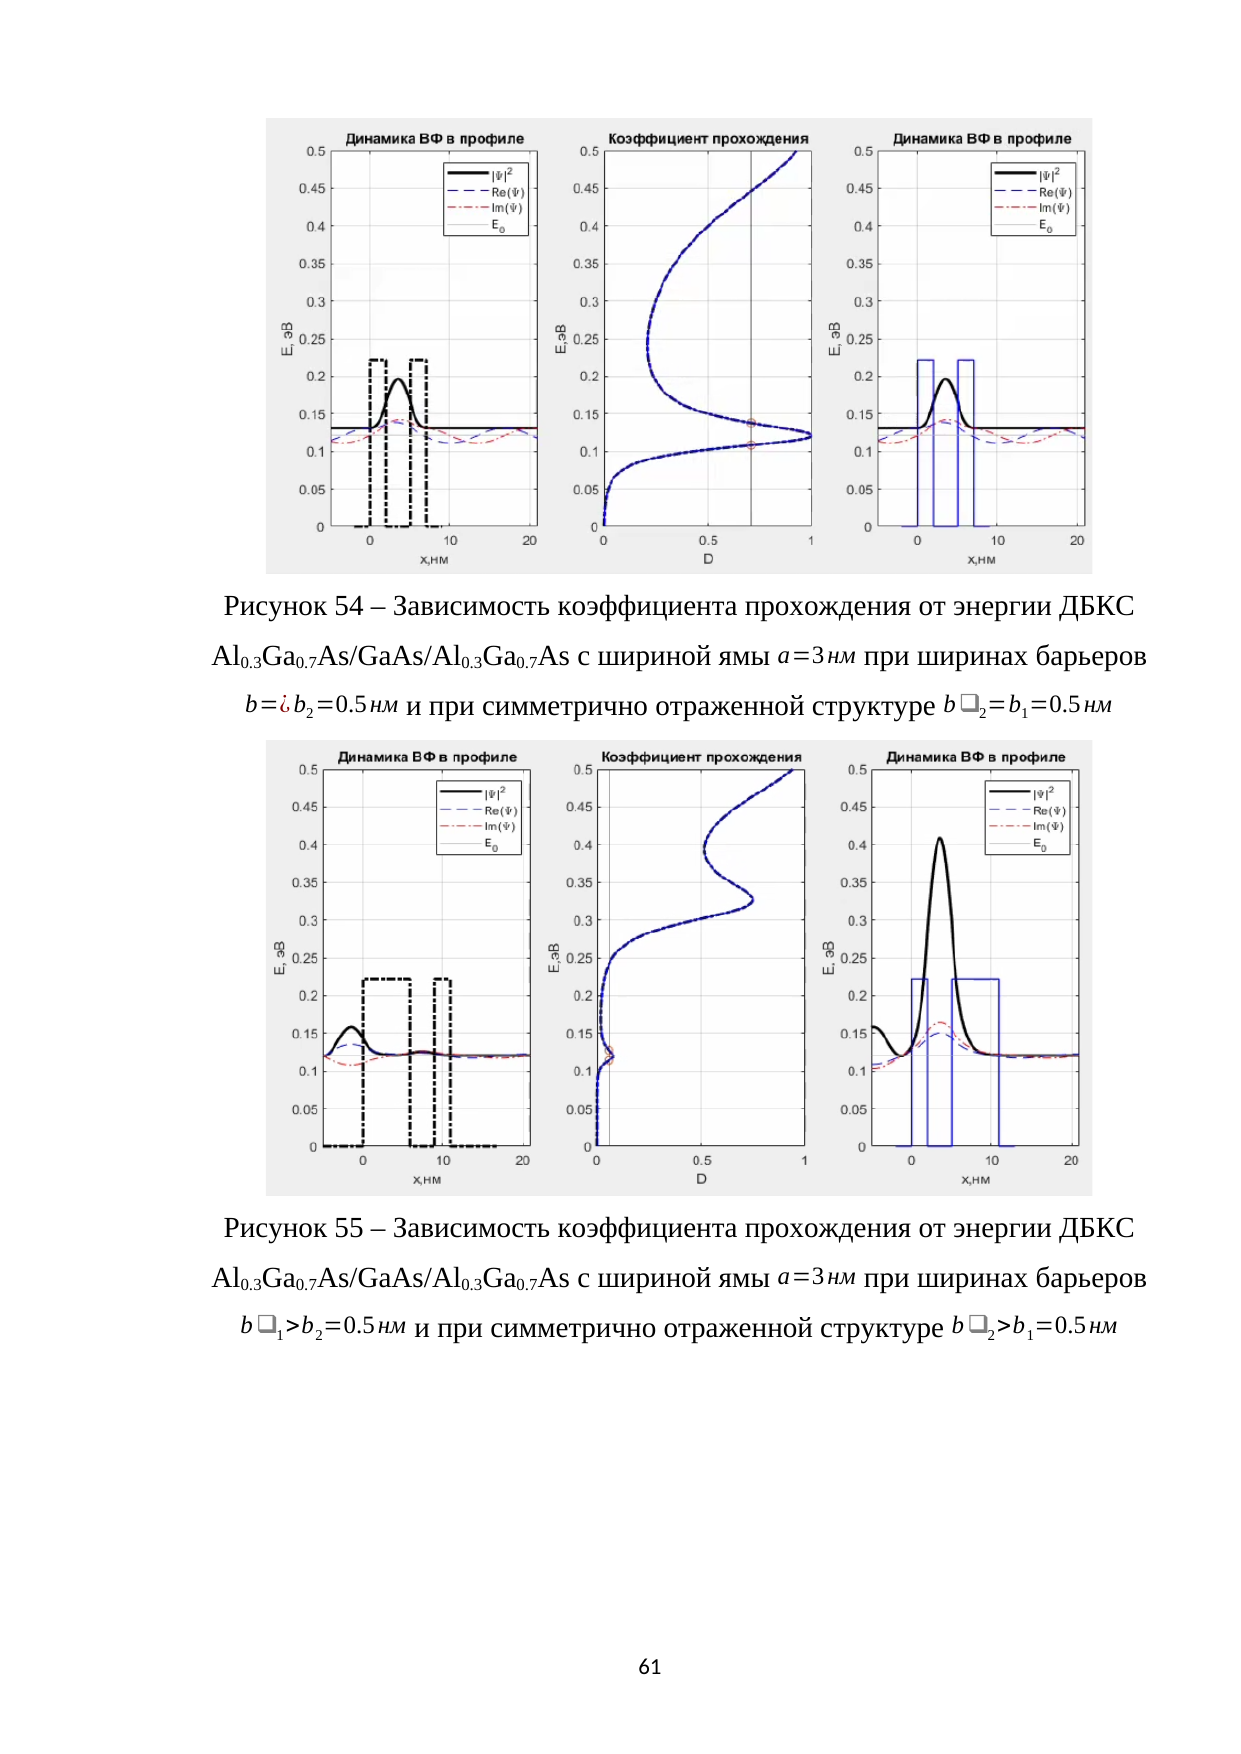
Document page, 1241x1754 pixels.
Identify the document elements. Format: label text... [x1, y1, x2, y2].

text Рисунок 55 – Зависимость коэффициента прохождения от энергии ДБКС Al0.3Ga0.7As/GaAs/Al0.3Ga0.7As с шириной ямы при ширинах барьеров и при симметрично отраженной структуре [177, 1210, 1181, 1345]
picture [265, 118, 1093, 574]
picture [265, 740, 1093, 1196]
text Рисунок 54 – Зависимость коэффициента прохождения от энергии ДБКС Al0.3Ga0.7As/GaAs/Al0.3Ga0.7As с шириной ямы при ширинах барьеров и при симметрично отраженной структуре [177, 588, 1181, 723]
